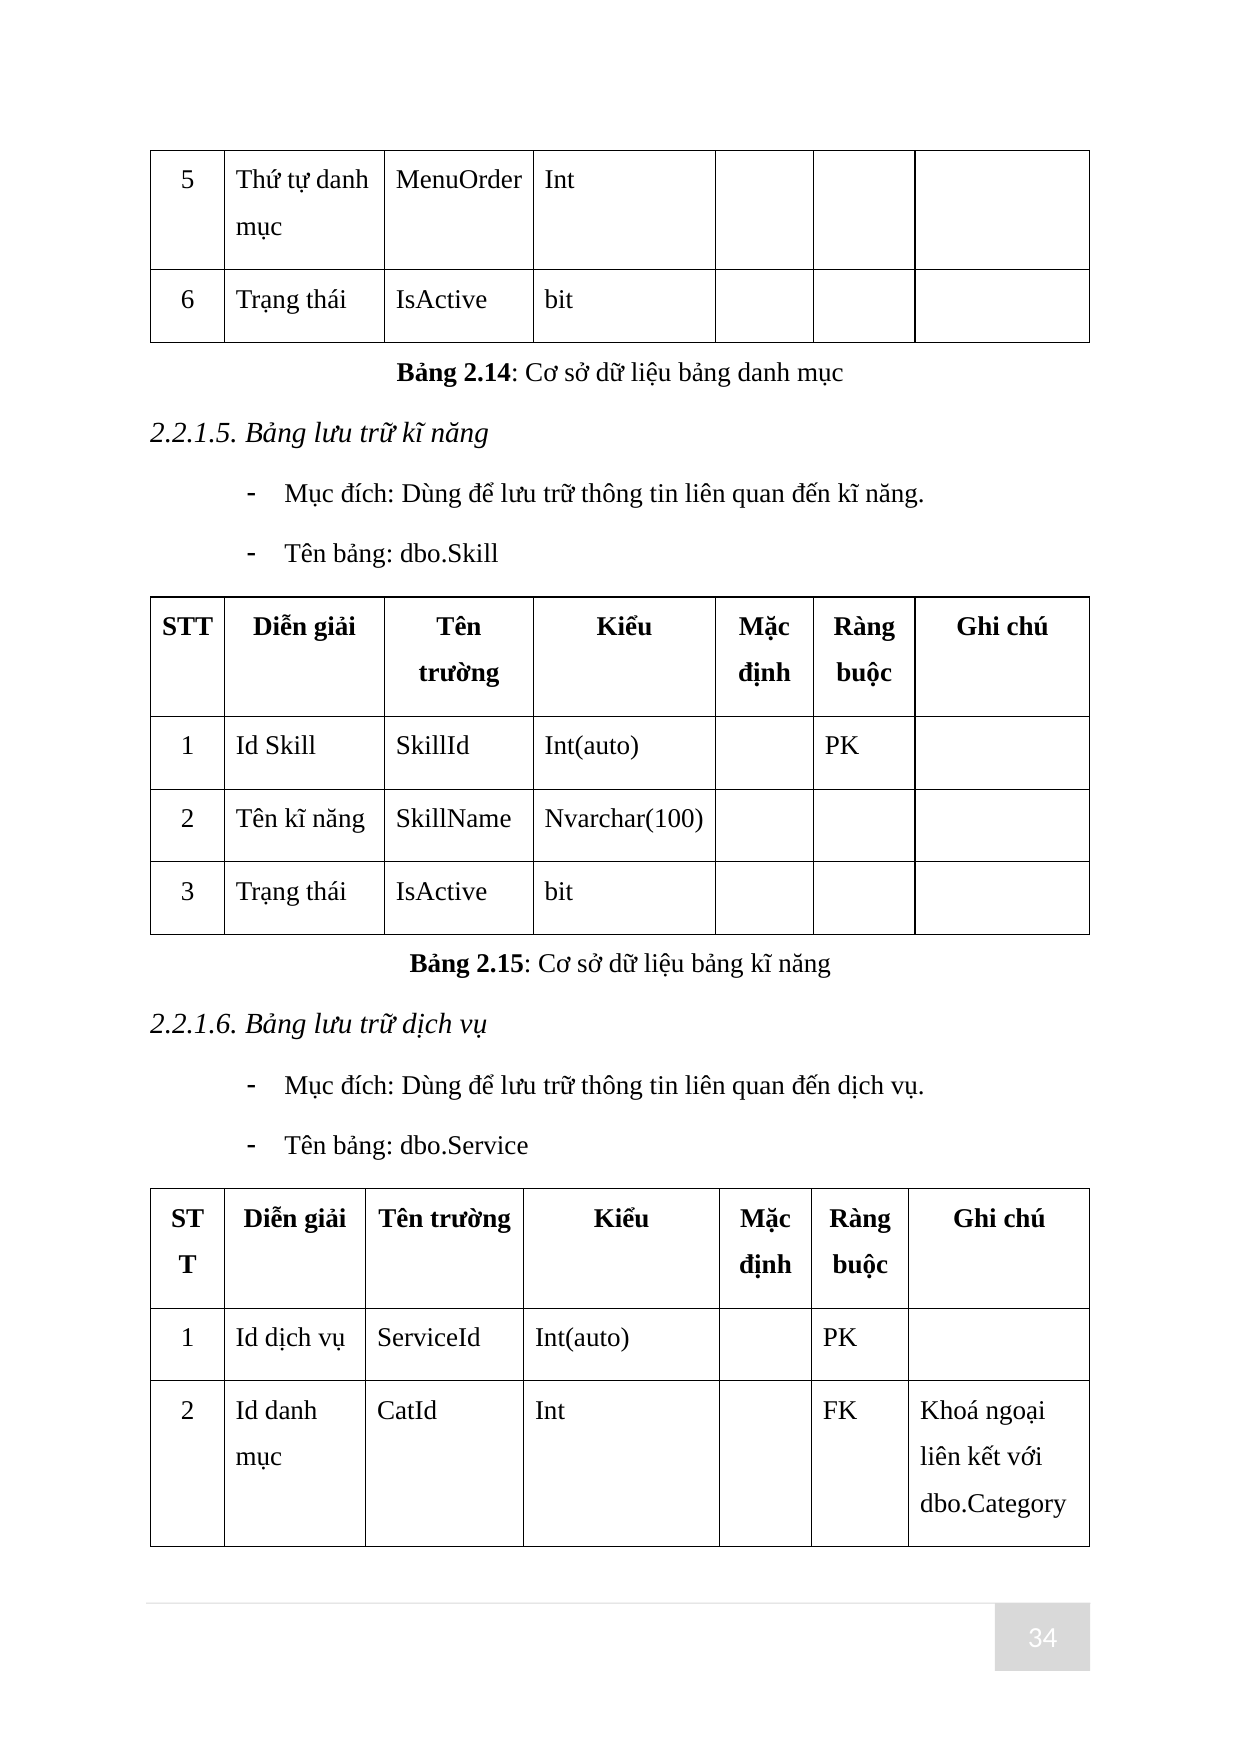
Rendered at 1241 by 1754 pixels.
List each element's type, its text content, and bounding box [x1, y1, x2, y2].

table_cell Int [534, 151, 715, 269]
table_cell Id Skill [225, 717, 384, 788]
table_cell [716, 151, 813, 269]
table_cell PK [814, 717, 914, 788]
table_header Ràng buộc [814, 598, 914, 716]
table_header Diễn giải [225, 1189, 365, 1307]
table_cell [814, 790, 914, 861]
table_cell [916, 717, 1089, 788]
table_cell [916, 790, 1089, 861]
list Tên bảng: dbo.Service [247, 1129, 1090, 1160]
text Bảng 2.15: Cơ sở dữ liệu bảng kĩ năng [150, 947, 1090, 978]
table_cell 2 [151, 790, 224, 861]
table_cell Id dịch vụ [225, 1309, 365, 1380]
table_header Tên trường [366, 1189, 523, 1307]
table_cell 5 [151, 151, 224, 269]
table_cell 3 [151, 862, 224, 934]
table_cell IsActive [385, 270, 533, 342]
text Bảng lưu trữ kĩ năng [150, 415, 1090, 448]
table_cell Nvarchar(100) [534, 790, 715, 861]
table_cell Id danh mục [225, 1381, 365, 1546]
table_cell [716, 862, 813, 934]
text Bảng 2.14: Cơ sở dữ liệu bảng danh mục [150, 356, 1090, 387]
table_cell CatId [366, 1381, 523, 1546]
list Tên bảng: dbo.Skill [247, 537, 1090, 568]
table_header Ràng buộc [812, 1189, 908, 1307]
table_cell 2 [151, 1381, 224, 1546]
table_cell SkillName [385, 790, 533, 861]
table_cell PK [812, 1309, 908, 1380]
table_cell Trạng thái [225, 862, 384, 934]
table_header Ghi chú [916, 598, 1089, 716]
table_header Diễn giải [225, 598, 384, 716]
table_cell [720, 1309, 811, 1380]
list Mục đích: Dùng để lưu trữ thông tin liên quan đến kĩ năng. [247, 478, 1090, 509]
table_cell Int(auto) [534, 717, 715, 788]
table_header Mặc định [720, 1189, 811, 1307]
table_cell [716, 790, 813, 861]
text Bảng lưu trữ dịch vụ [150, 1007, 1090, 1040]
table_cell Thứ tự danh mục [225, 151, 384, 269]
table_cell [814, 151, 914, 269]
table_cell Tên kĩ năng [225, 790, 384, 861]
table_header Kiểu [524, 1189, 719, 1307]
table_cell [814, 270, 914, 342]
table_cell FK [812, 1381, 908, 1546]
table_cell 1 [151, 1309, 224, 1380]
list Mục đích: Dùng để lưu trữ thông tin liên quan đến dịch vụ. [247, 1069, 1090, 1101]
table_cell [909, 1309, 1089, 1380]
table_cell ServiceId [366, 1309, 523, 1380]
table_cell SkillId [385, 717, 533, 788]
table_header STT [151, 598, 224, 716]
table_cell bit [534, 270, 715, 342]
table_cell bit [534, 862, 715, 934]
table_cell 6 [151, 270, 224, 342]
table_cell [716, 270, 813, 342]
table_cell 1 [151, 717, 224, 788]
table_cell Int [524, 1381, 719, 1546]
table_header Ghi chú [909, 1189, 1089, 1307]
table_cell [916, 151, 1089, 269]
table_cell [720, 1381, 811, 1546]
table_cell Int(auto) [524, 1309, 719, 1380]
table_cell [916, 270, 1089, 342]
table_cell [716, 717, 813, 788]
table_header Kiểu [534, 598, 715, 716]
table_cell Khoá ngoại liên kết với dbo.Category [909, 1381, 1089, 1546]
table_header Mặc định [716, 598, 813, 716]
table_header Tên trường [385, 598, 533, 716]
table_cell IsActive [385, 862, 533, 934]
table_cell [814, 862, 914, 934]
table_header STT [151, 1189, 224, 1307]
table_cell MenuOrder [385, 151, 533, 269]
table_cell [916, 862, 1089, 934]
table_cell Trạng thái [225, 270, 384, 342]
